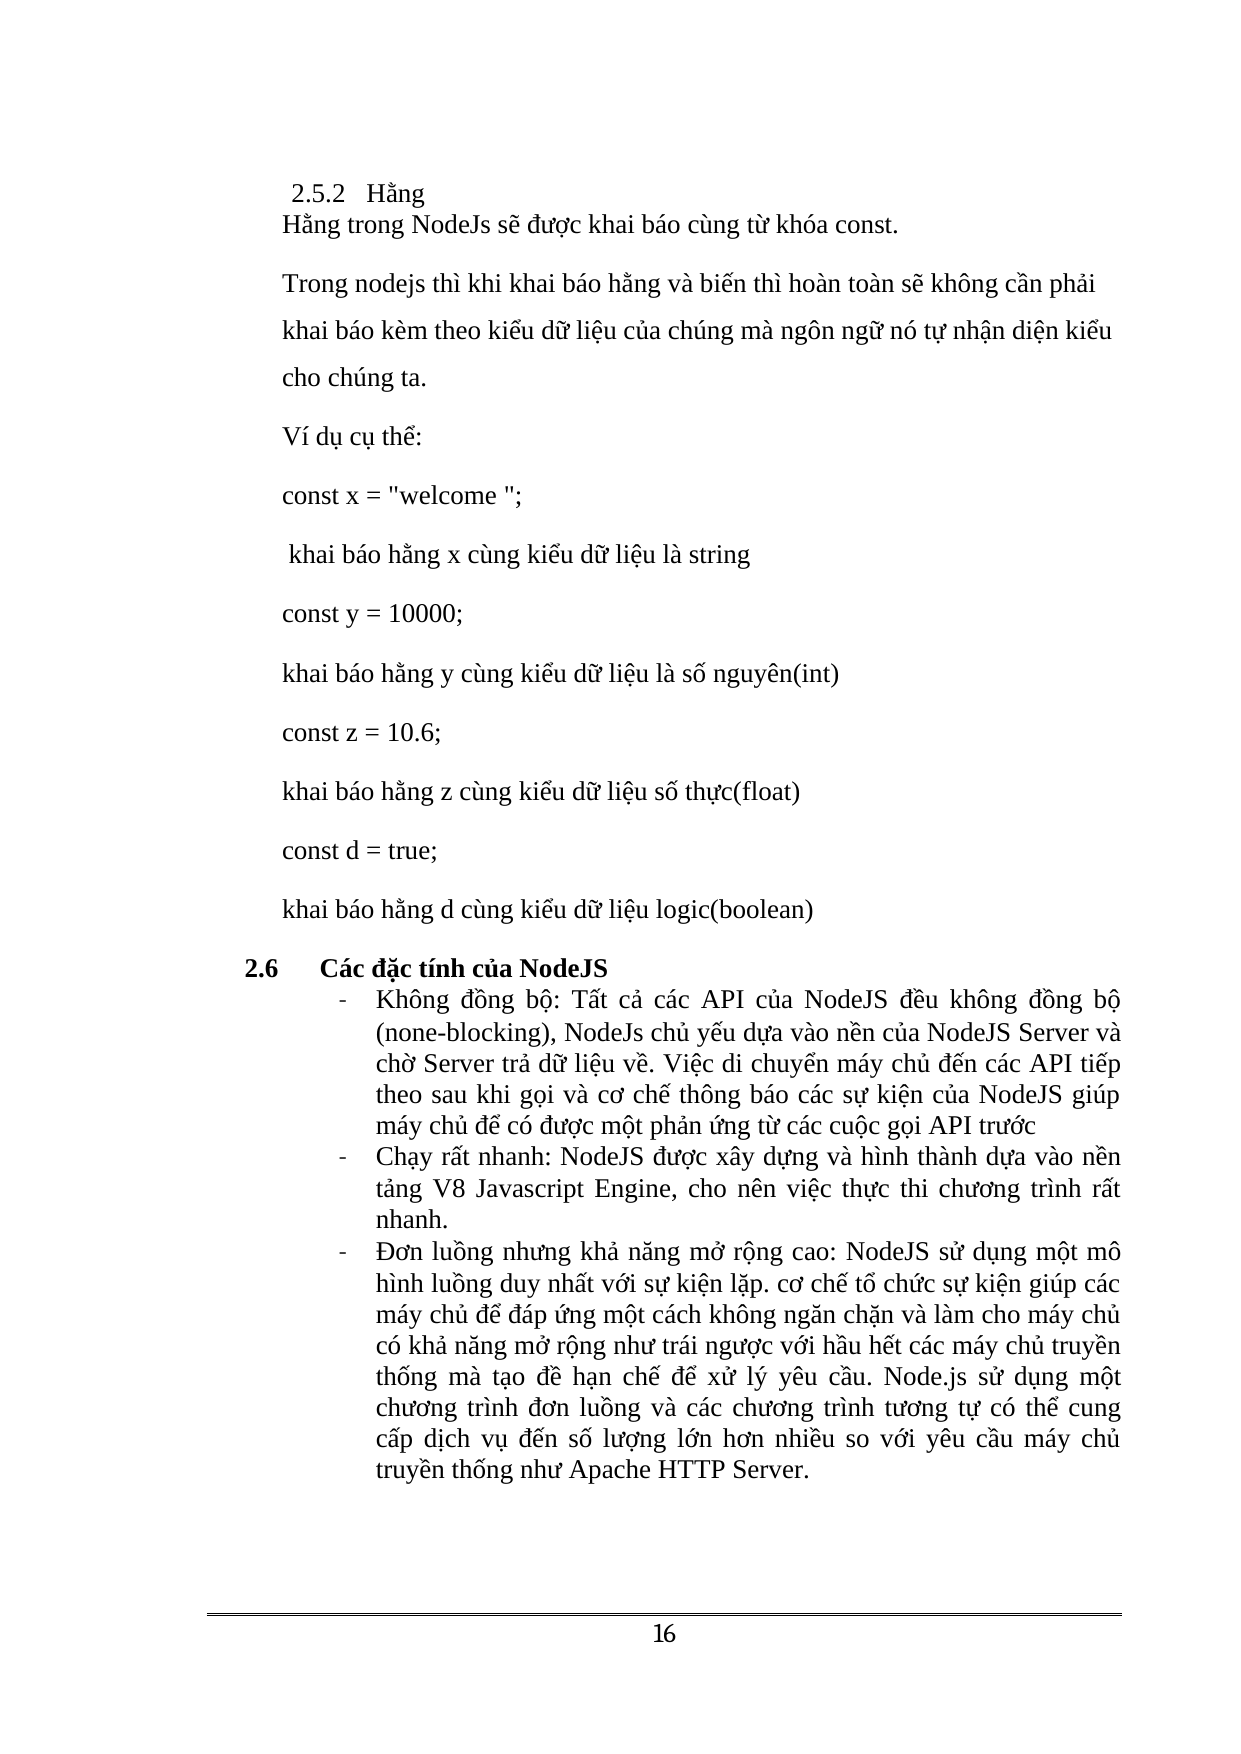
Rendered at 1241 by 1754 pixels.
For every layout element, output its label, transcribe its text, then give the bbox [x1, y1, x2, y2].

text const z = 10.6; [282, 716, 1122, 747]
list Chạy rất nhanh: NodeJS được xây dựng và hình thành dựa vào nền tảng V8 Javascript Engine, cho nên việc thực thi chương trình rất nhanh. [338, 1140, 1122, 1235]
text const y = 10000; [282, 597, 1122, 629]
text Trong nodejs thì khi khai báo hằng và biến thì hoàn toàn sẽ không cần phải khai báo kèm theo kiểu dữ liệu của chúng mà ngôn ngữ nó tự nhận diện kiểu cho chúng ta. [282, 267, 1122, 392]
text khai báo hằng d cùng kiểu dữ liệu logic(boolean) [282, 893, 1122, 924]
text khai báo hằng x cùng kiểu dữ liệu là string [282, 538, 1122, 569]
list Không đồng bộ: Tất cả các API của NodeJS đều không đồng bộ (none-blocking), NodeJs chủ yếu dựa vào nền của NodeJS Server và chờ Server trả dữ liệu về. Việc di chuyển máy chủ đến các API tiếp theo sau khi gọi và cơ chế thông báo các sự kiện của NodeJS giúp máy chủ để có được một phản ứng từ các cuộc gọi API trước [338, 984, 1122, 1140]
text Hằng trong NodeJs sẽ được khai báo cùng từ khóa const. [207, 208, 1122, 239]
list Đơn luồng nhưng khả năng mở rộng cao: NodeJS sử dụng một mô hình luồng duy nhất với sự kiện lặp. cơ chế tổ chức sự kiện giúp các máy chủ để đáp ứng một cách không ngăn chặn và làm cho máy chủ có khả năng mở rộng như trái ngược với hầu hết các máy chủ truyền thống mà tạo đề hạn chế để xử lý yêu cầu. Node.js sử dụng một chương trình đơn luồng và các chương trình tương tự có thể cung cấp dịch vụ đến số lượng lớn hơn nhiều so với yêu cầu máy chủ truyền thống như Apache HTTP Server. [338, 1235, 1122, 1485]
list Hằng [291, 177, 1122, 208]
text khai báo hằng z cùng kiểu dữ liệu số thực(float) [282, 775, 1122, 806]
list Các đặc tính của NodeJS [244, 952, 1122, 984]
text const x = "welcome "; [282, 479, 1122, 510]
text khai báo hằng y cùng kiểu dữ liệu là số nguyên(int) [282, 657, 1122, 688]
text const d = true; [282, 834, 1122, 865]
text Ví dụ cụ thể: [207, 420, 1122, 451]
